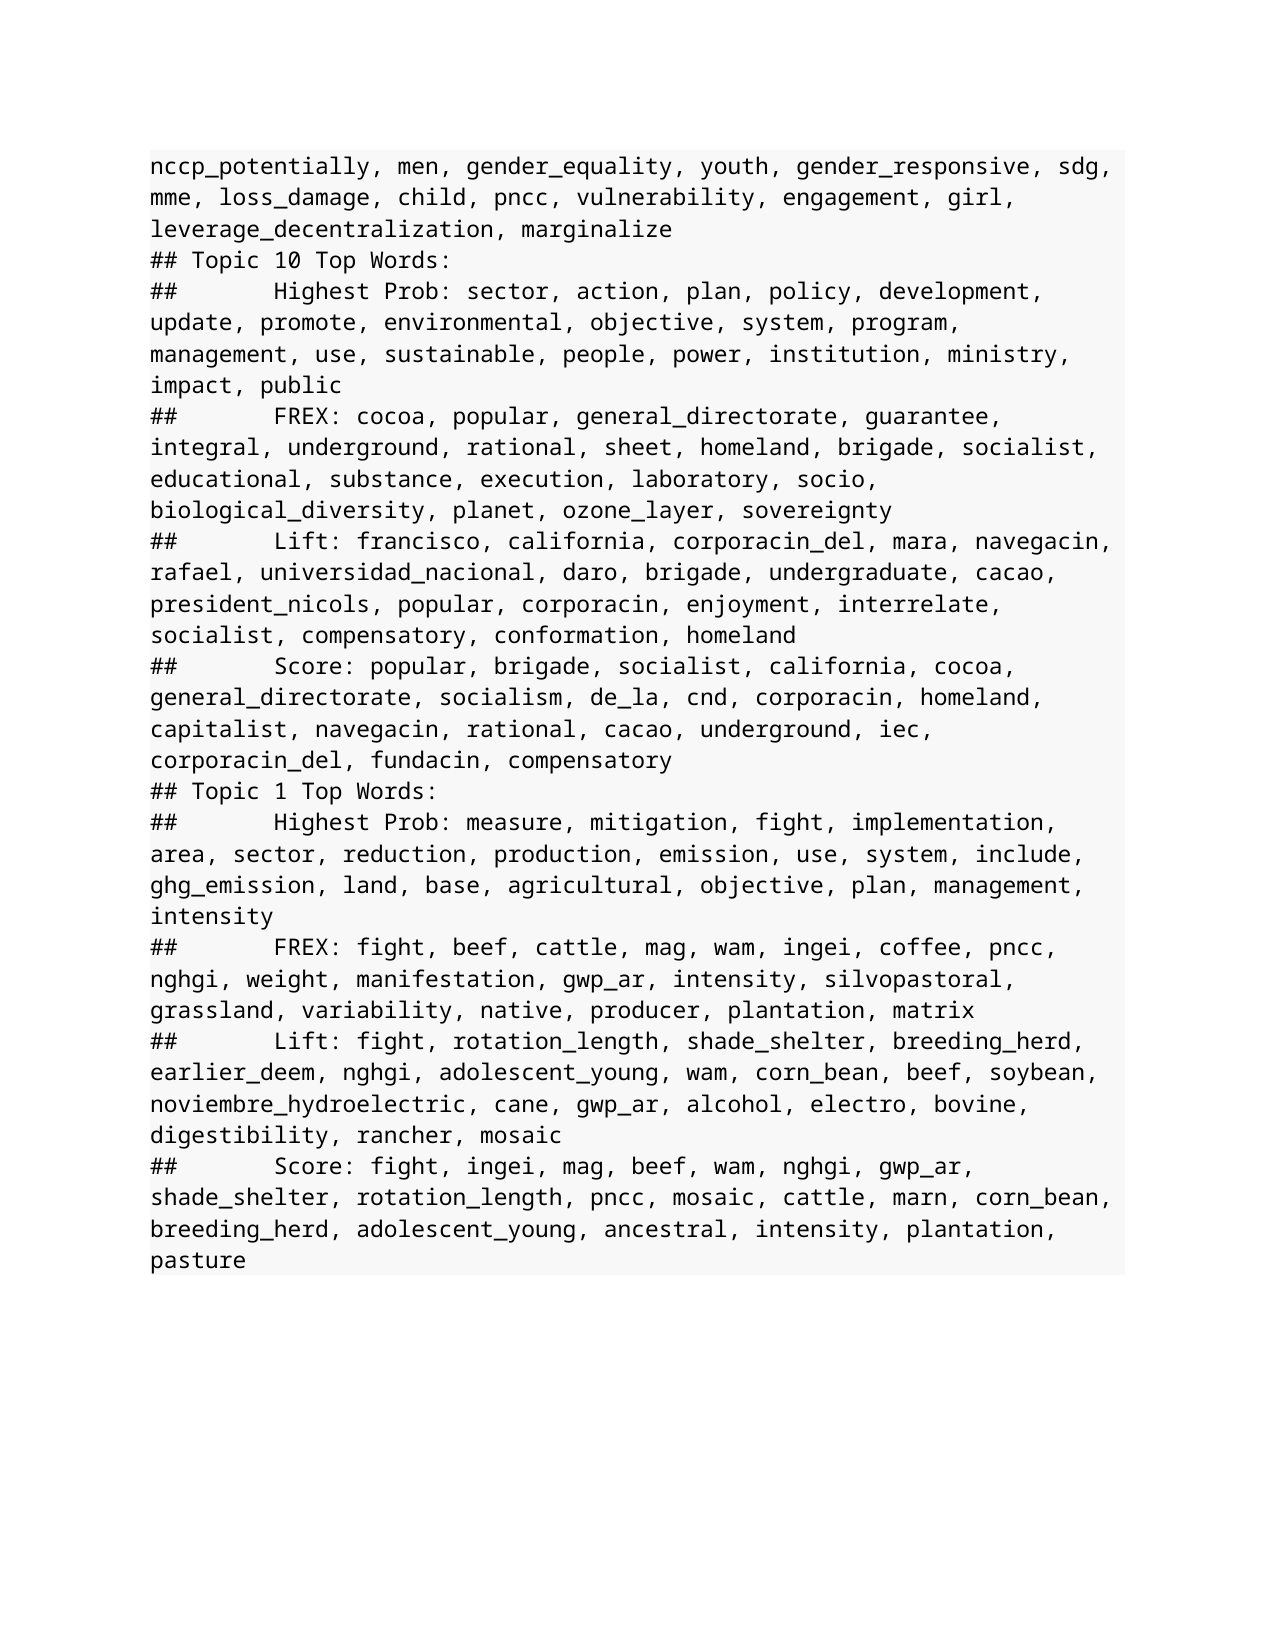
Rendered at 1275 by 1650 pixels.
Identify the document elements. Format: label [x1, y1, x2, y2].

text [150, 150, 1125, 1275]
